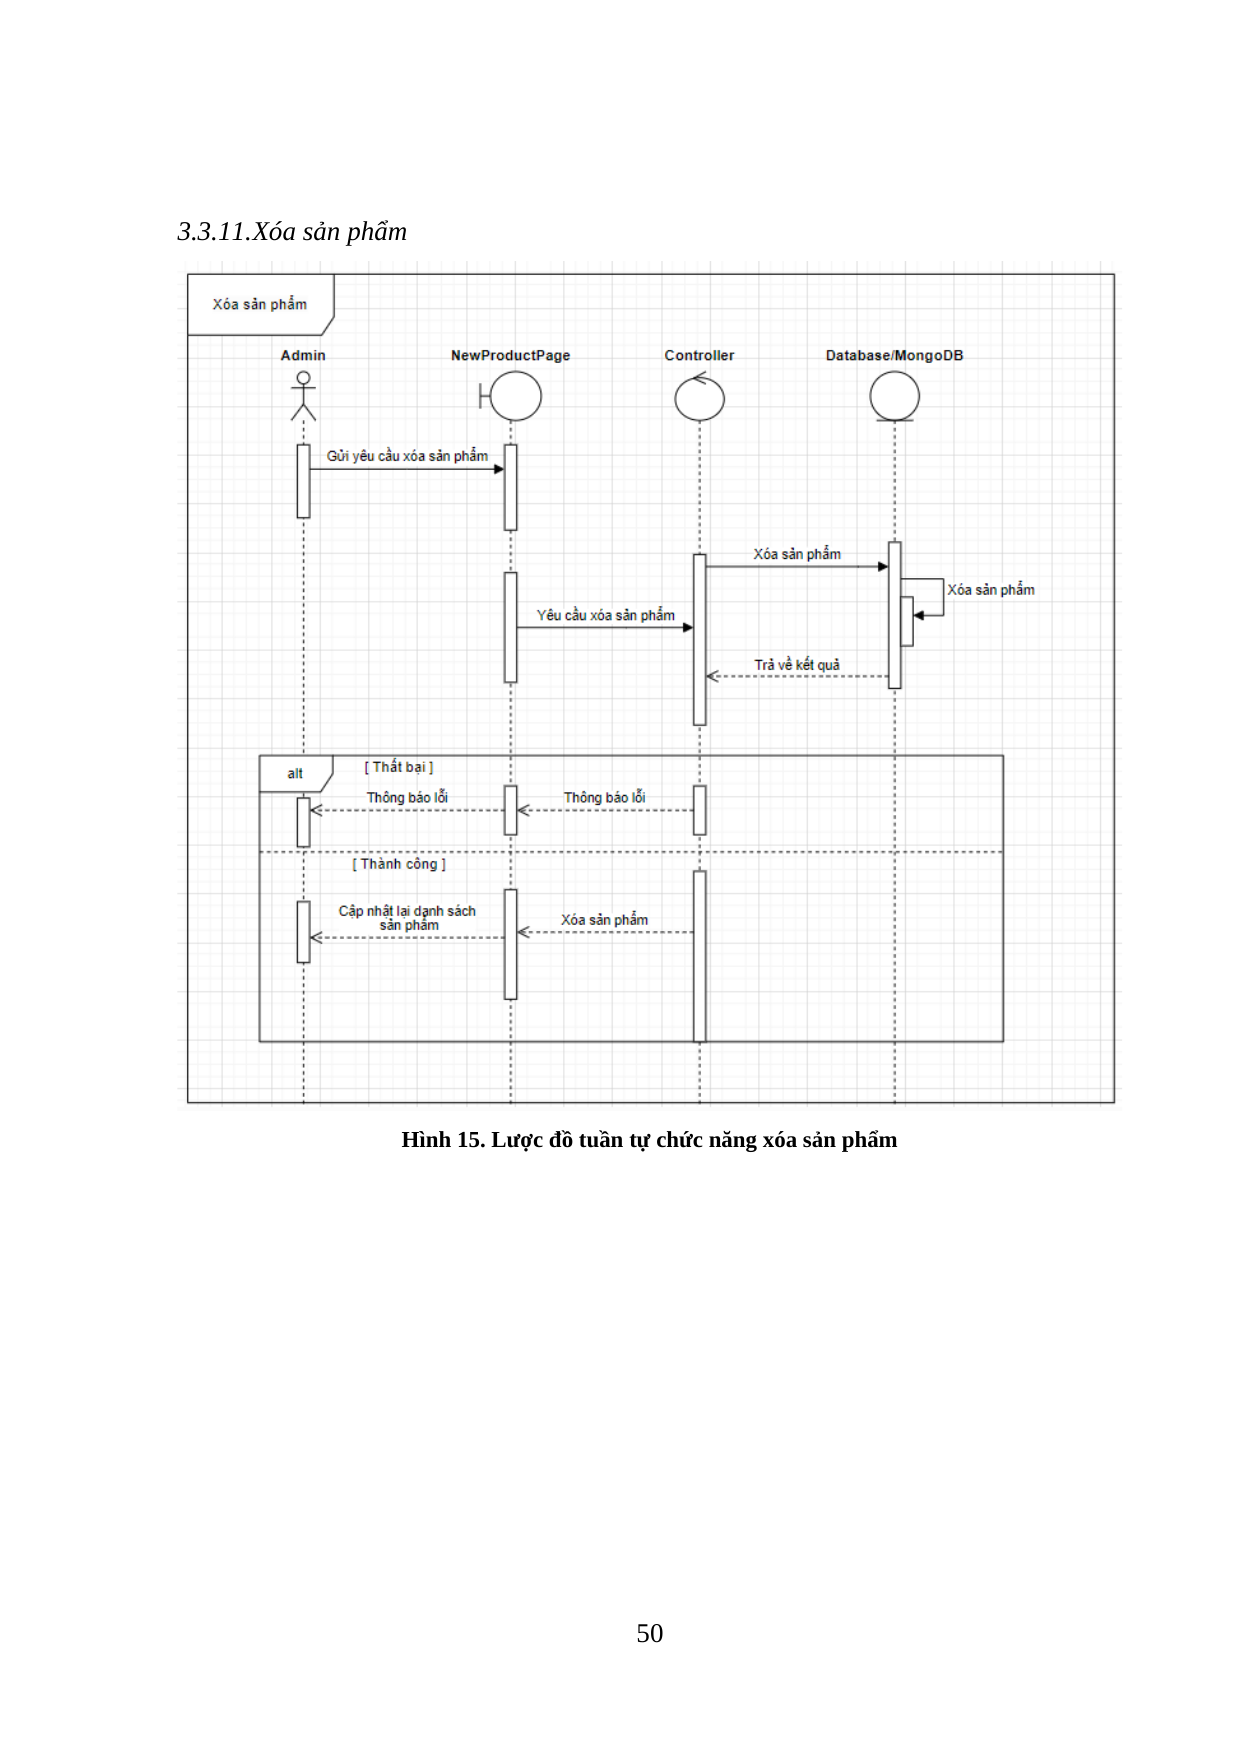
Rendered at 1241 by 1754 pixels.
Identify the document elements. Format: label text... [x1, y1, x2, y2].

picture [177, 261, 1123, 1111]
text Hình 15. Lược đồ tuần tự chức năng xóa sản phẩm [177, 1126, 1122, 1153]
subtitle Xóa sản phẩm [177, 215, 1122, 246]
